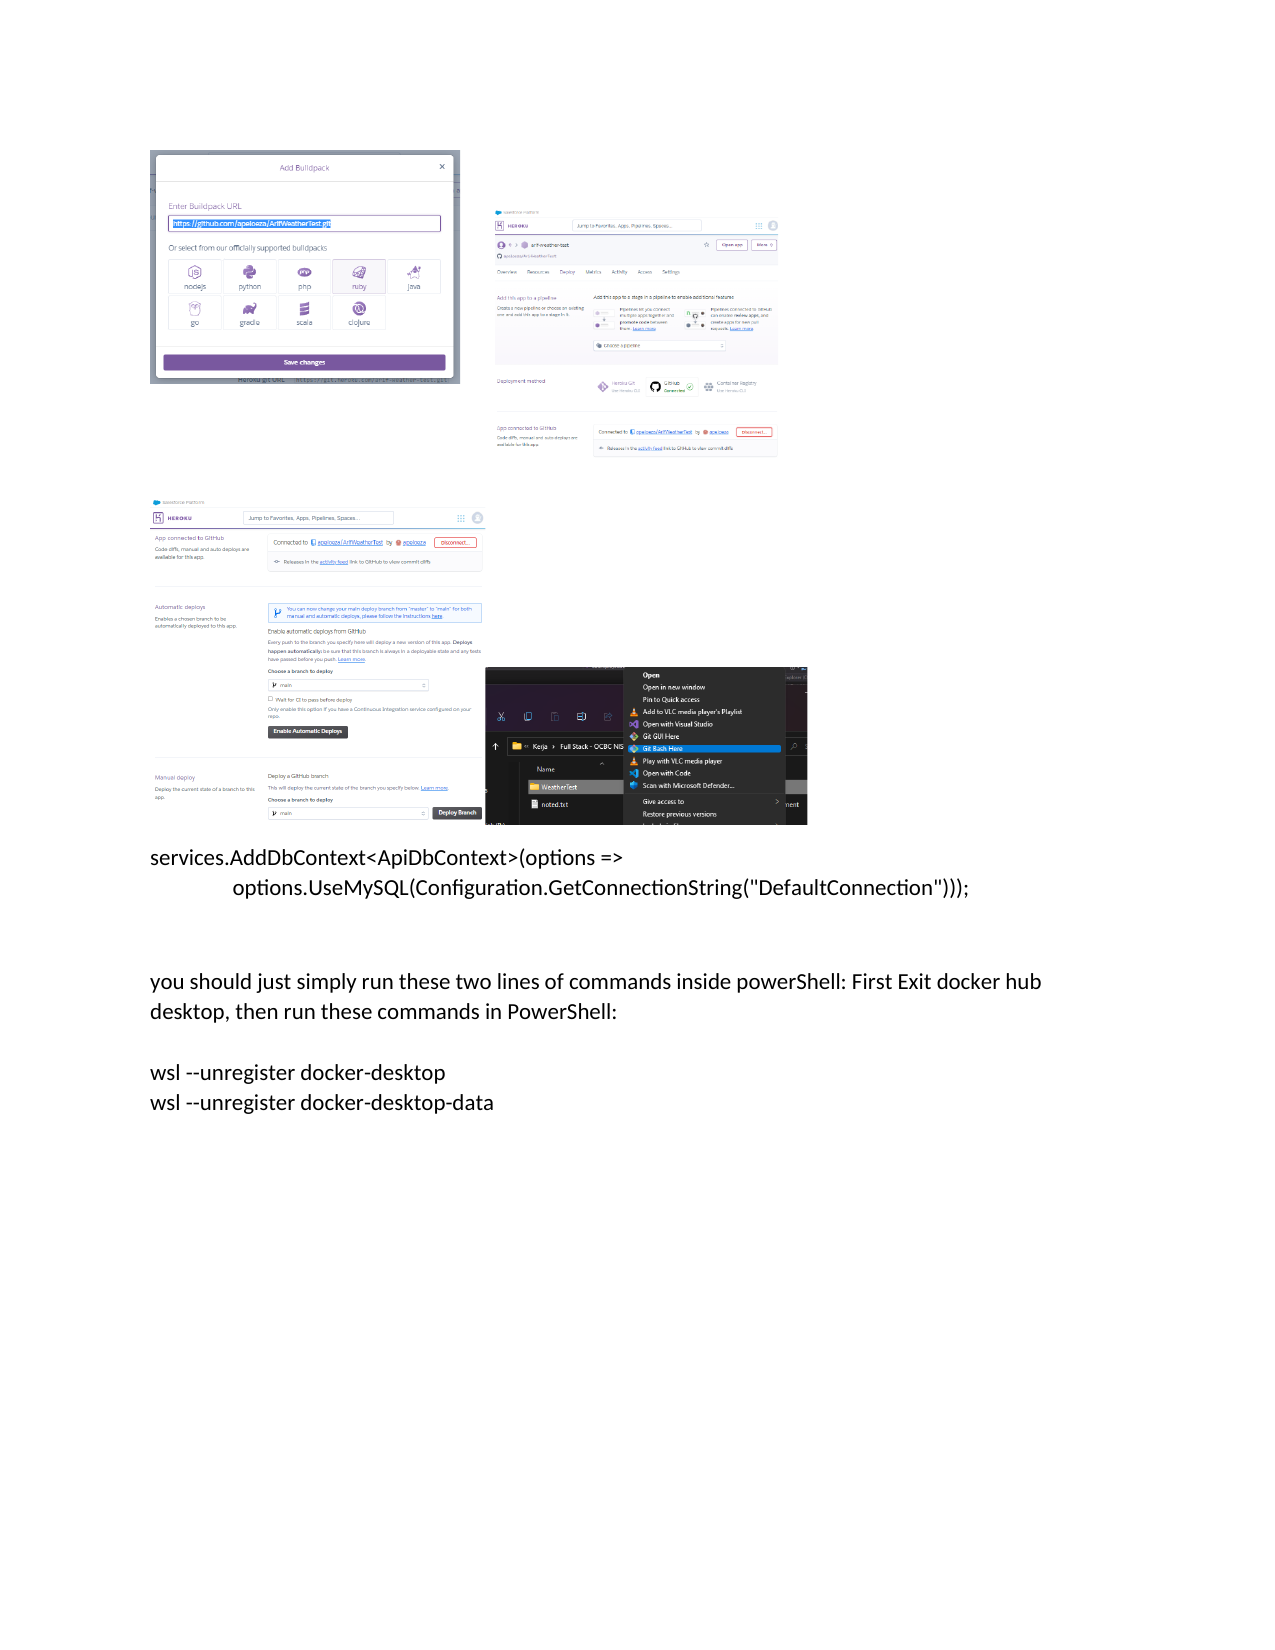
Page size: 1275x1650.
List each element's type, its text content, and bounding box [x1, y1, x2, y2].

text services.AddDbContext<ApiDbContext>(options => options.UseMySQL(Configuration.GetConnectionString("DefaultConnection"))); [150, 843, 1125, 901]
picture [150, 498, 808, 825]
picture [150, 150, 461, 384]
picture [493, 209, 778, 466]
text you should just simply run these two lines of commands inside powerShell: First Exit docker hub desktop, then run these commands in PowerShell: wsl --unregister docker-desktop wsl --unregister docker-desktop-data [150, 967, 1125, 1116]
